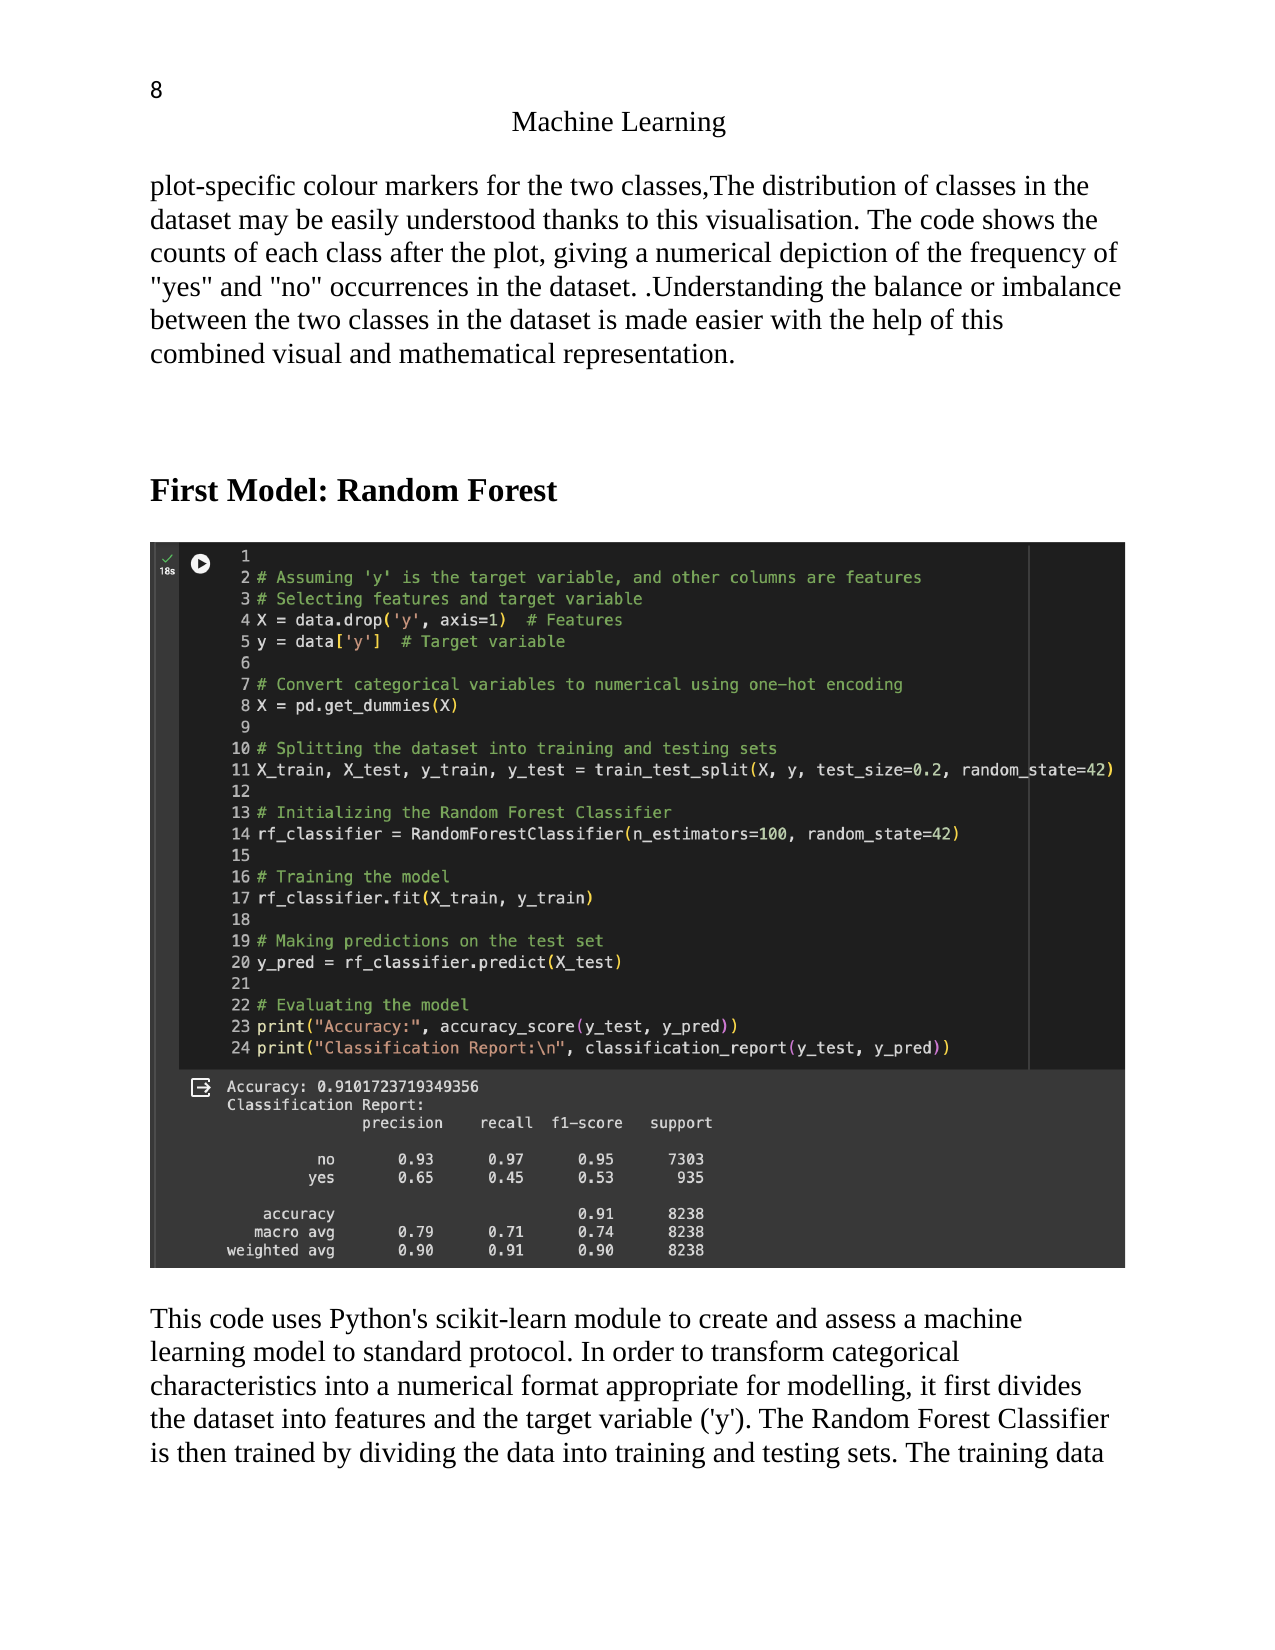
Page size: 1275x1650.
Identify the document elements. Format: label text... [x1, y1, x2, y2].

text First Model: Random Forest [150, 470, 1125, 508]
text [150, 168, 1125, 369]
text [150, 1301, 1125, 1469]
picture [150, 542, 1125, 1268]
